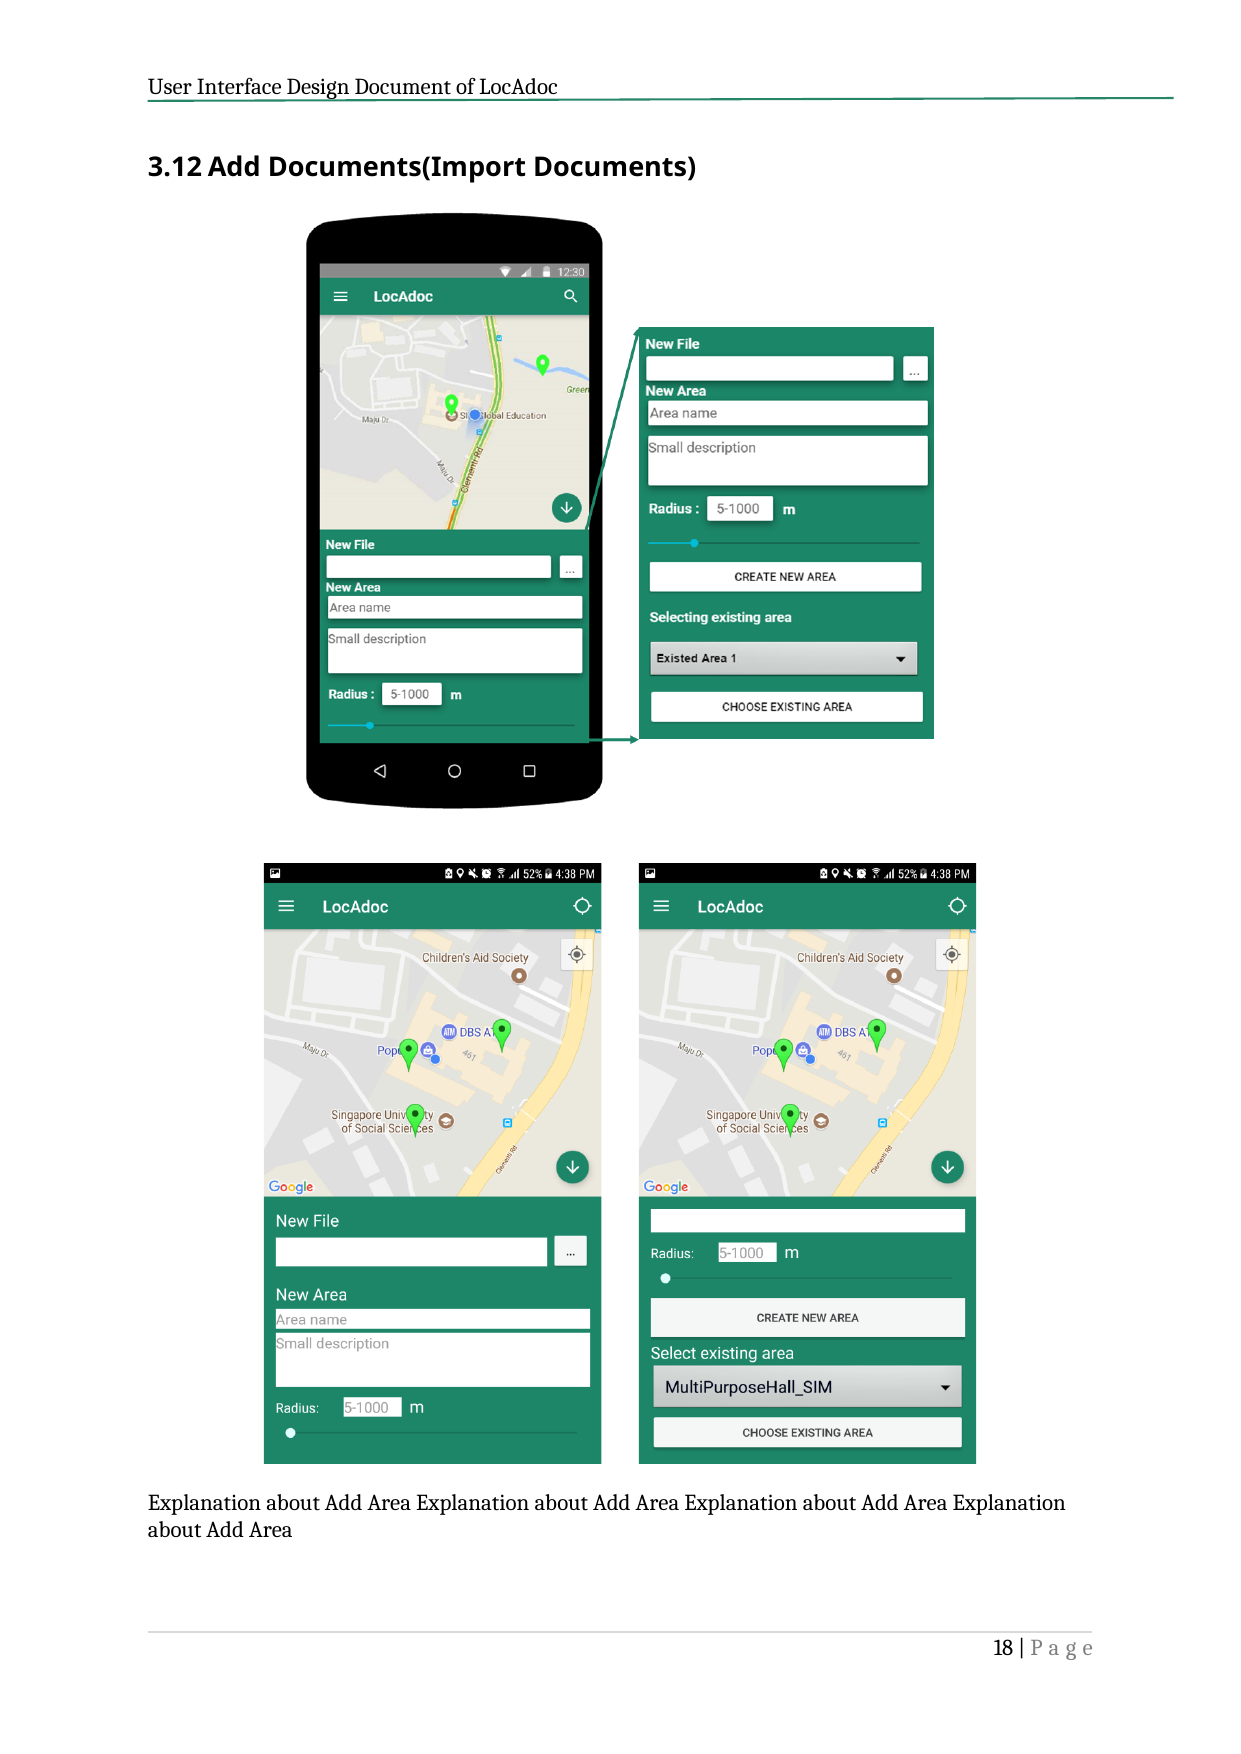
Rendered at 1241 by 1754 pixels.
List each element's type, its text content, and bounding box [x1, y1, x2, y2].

picture [263, 863, 602, 1464]
picture [638, 863, 977, 1464]
subtitle Add Documents(Import Documents) [148, 148, 1092, 184]
text Explanation about Add Area Explanation about Add Area Explanation about Add Area Explanation about Add Area [148, 1490, 1092, 1543]
picture [306, 211, 934, 811]
